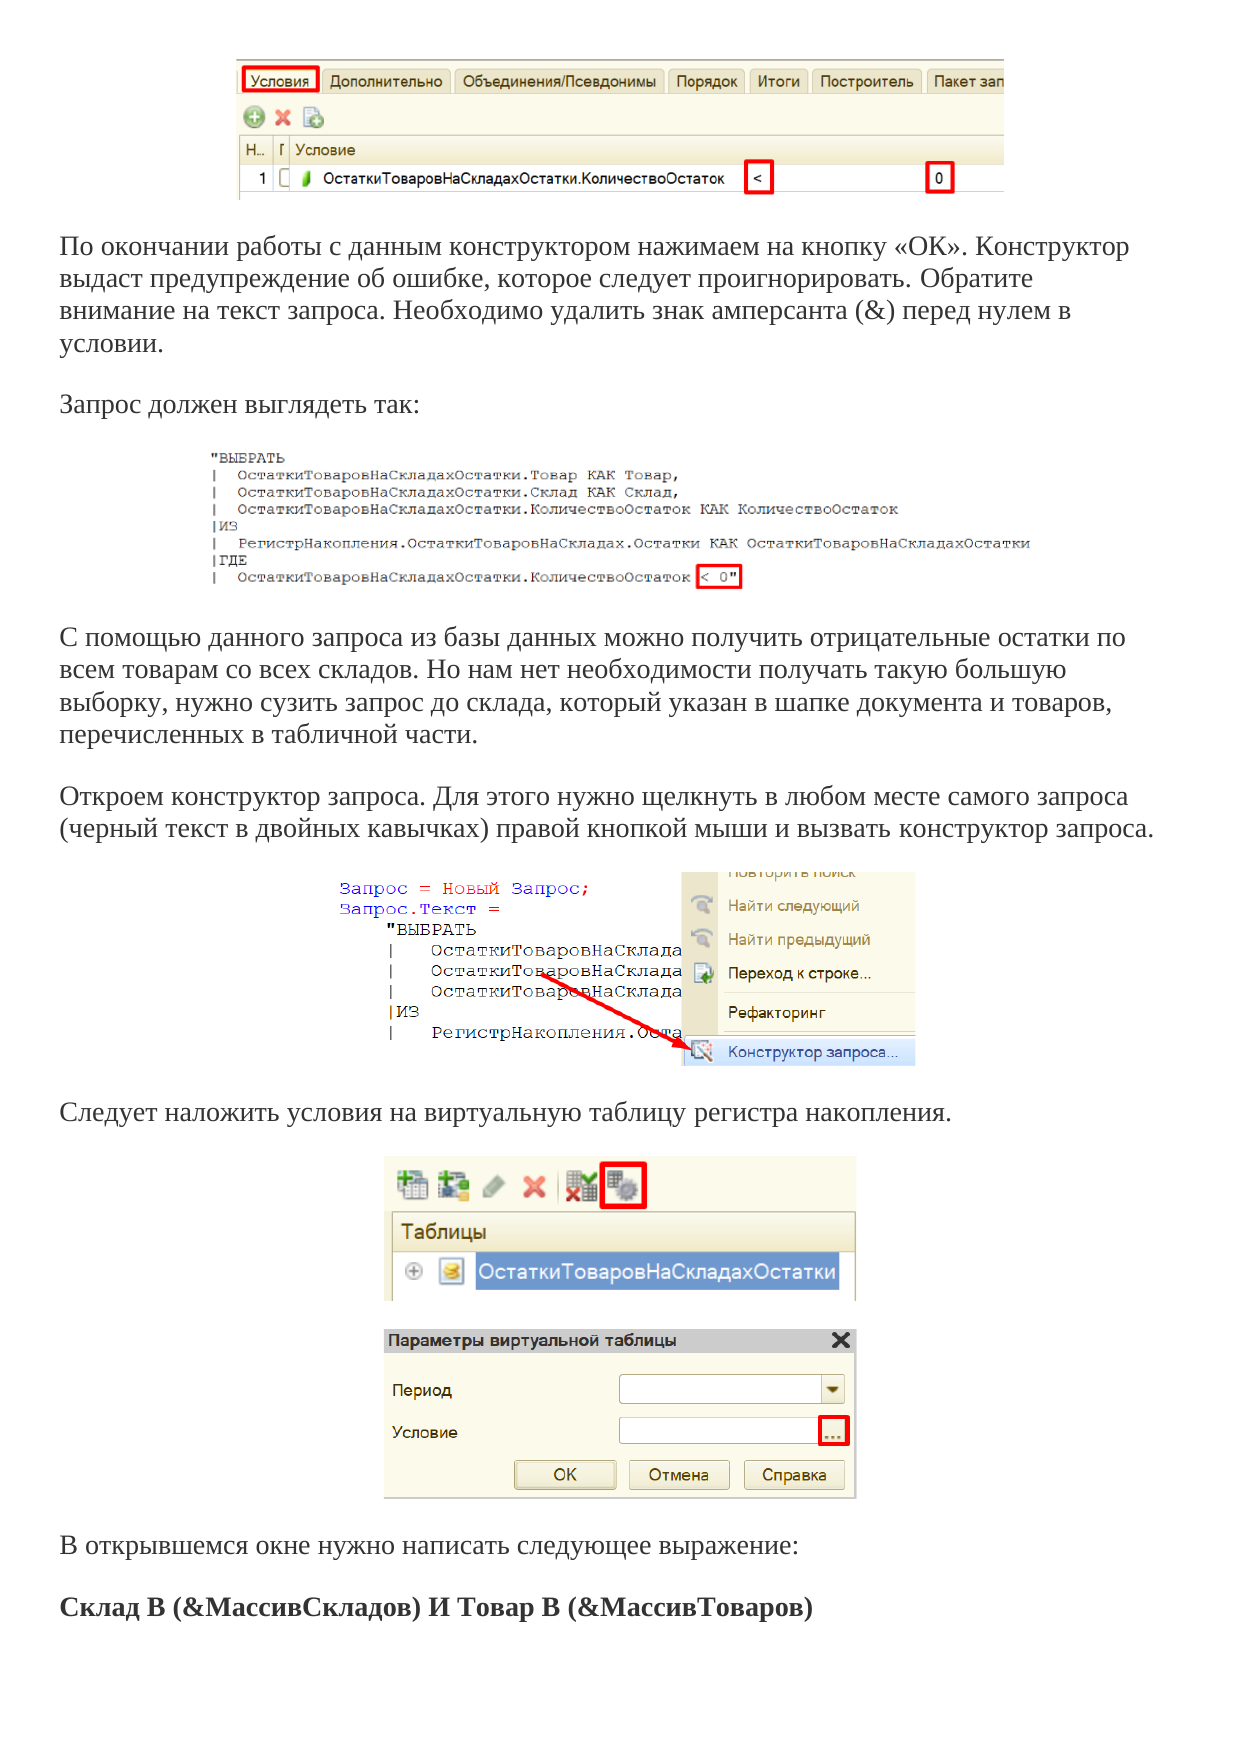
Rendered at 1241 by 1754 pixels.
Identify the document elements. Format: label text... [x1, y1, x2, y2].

text По окончании работы с данным конструктором нажимаем на кнопку «ОК». Конструктор выдаст предупреждение об ошибке, которое следует проигнорировать. Обратите внимание на текст запроса. Необходимо удалить знак амперсанта (&) перед нулем в условии. [59, 228, 1181, 358]
text Запрос должен выглядеть так: [59, 387, 1181, 420]
picture [383, 1156, 857, 1301]
picture [325, 872, 916, 1066]
picture [206, 448, 1034, 591]
picture [236, 59, 1004, 200]
text С помощью данного запроса из базы данных можно получить отрицательные остатки по всем товарам со всех складов. Но нам нет необходимости получать такую большую выборку, нужно сузить запрос до склада, который указан в шапке документа и товаров, перечисленных в табличной части. [59, 620, 1181, 750]
picture [383, 1329, 857, 1499]
text В открывшемся окне нужно написать следующее выражение: [59, 1528, 1181, 1561]
text Откроем конструктор запроса. Для этого нужно щелкнуть в любом месте самого запроса (черный текст в двойных кавычках) правой кнопкой мыши и вызвать конструктор запроса. [59, 779, 1181, 844]
text Склад В (&МассивСкладов) И Товар В (&МассивТоваров) [59, 1590, 1181, 1622]
text Следует наложить условия на виртуальную таблицу регистра накопления. [59, 1095, 1181, 1127]
